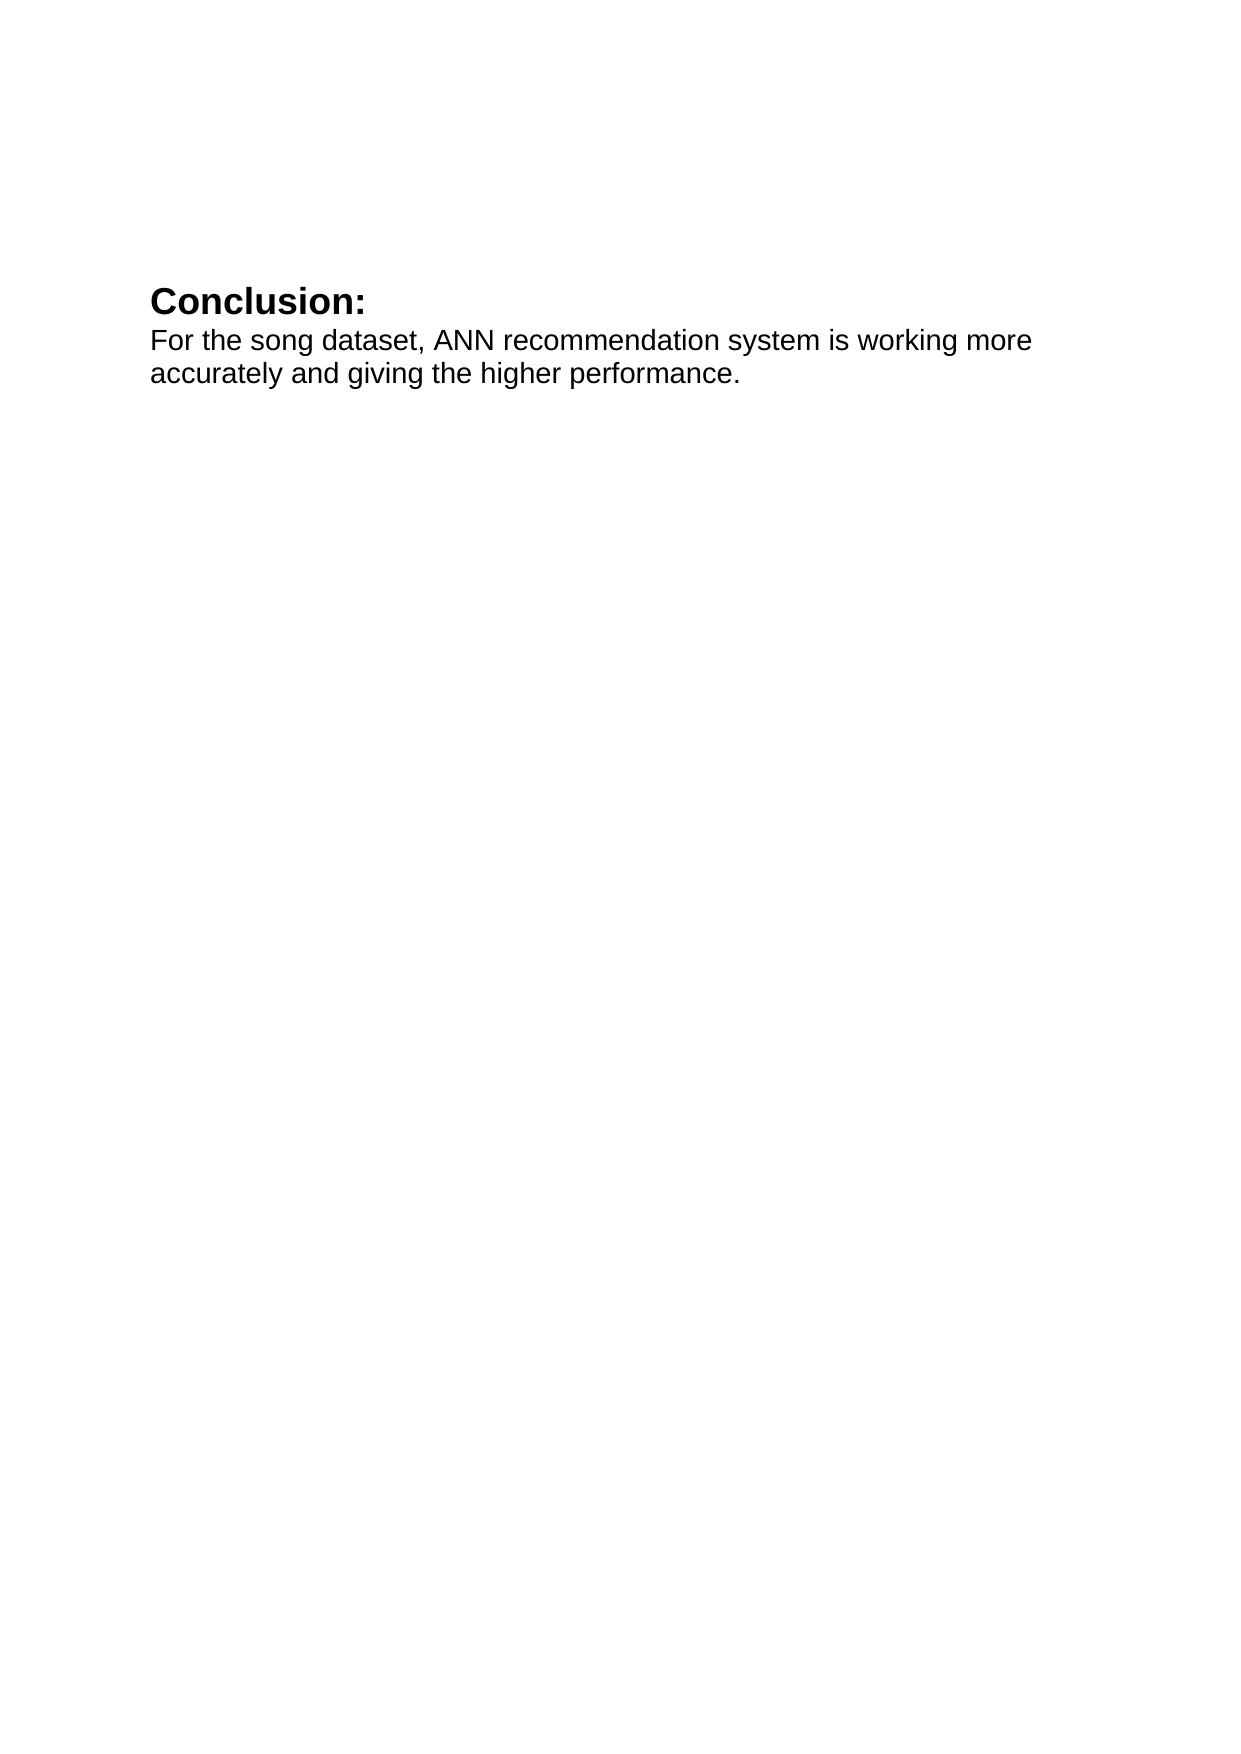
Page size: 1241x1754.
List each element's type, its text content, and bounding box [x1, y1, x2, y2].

text Conclusion: [150, 279, 1090, 322]
text For the song dataset, ANN recommendation system is working more accurately and giving the higher performance. [150, 322, 1090, 389]
